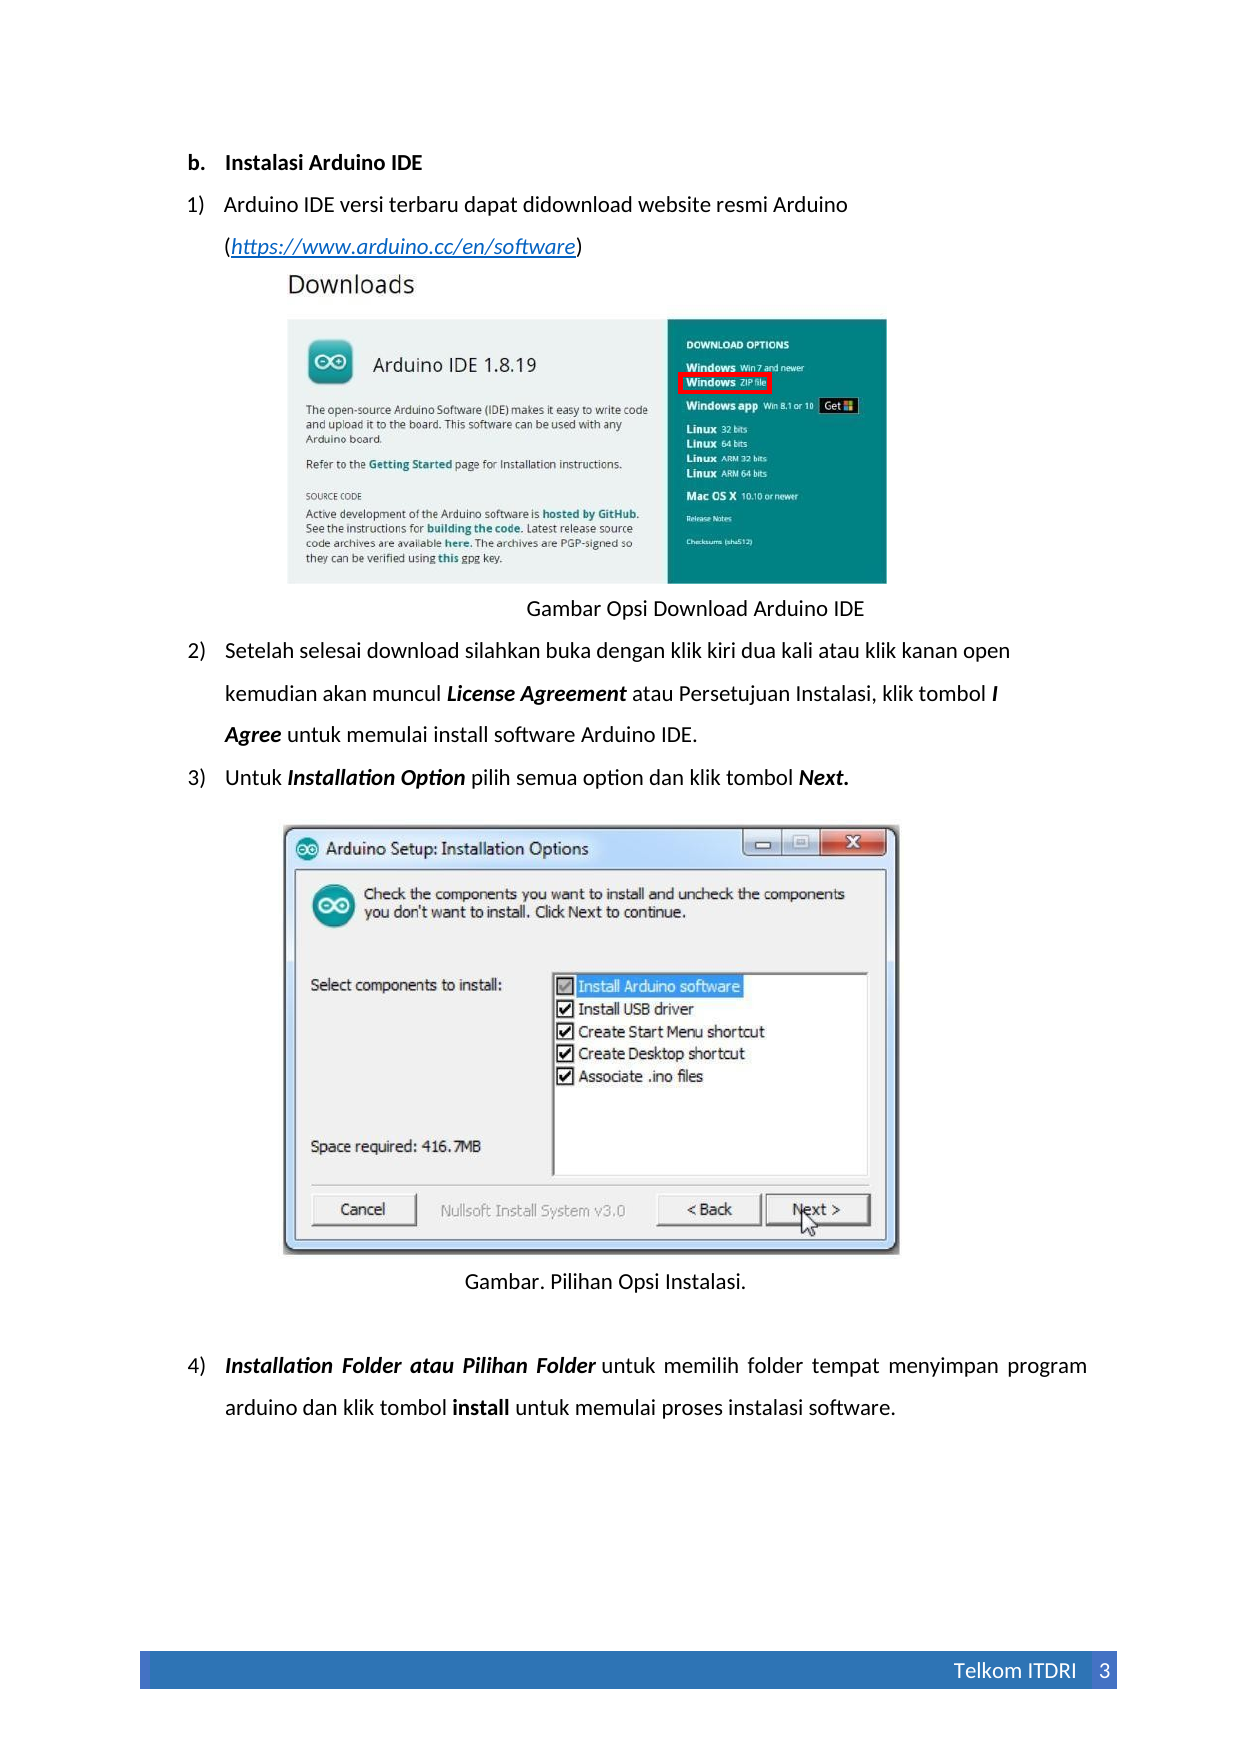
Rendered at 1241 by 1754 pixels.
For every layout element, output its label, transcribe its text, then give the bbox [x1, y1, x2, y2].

subtitle Instalasi Arduino IDE [187, 148, 1240, 176]
list Installation Folder atau Pilihan Folder untuk memilih folder tempat menyimpan program arduino dan klik tombol install untuk memulai proses instalasi software. [187, 1351, 1091, 1421]
picture [287, 274, 887, 584]
list Untuk Installation Option pilih semua option dan klik tombol Next. [187, 763, 1240, 791]
text Gambar Opsi Download Arduino IDE [526, 594, 1240, 623]
list Setelah selesai download silahkan buka dengan klik kiri dua kali atau klik kanan open kemudian akan muncul License Agreement atau Persetujuan Instalasi, klik tombol I Agree untuk memulai install software Arduino IDE. [187, 637, 1060, 749]
list Arduino IDE versi terbaru dapat didownload website resmi Arduino (https://www.arduino.cc/en/software) [186, 190, 849, 260]
text Gambar. Pilihan Opsi Instalasi. [464, 799, 1167, 1295]
picture [278, 819, 905, 1259]
